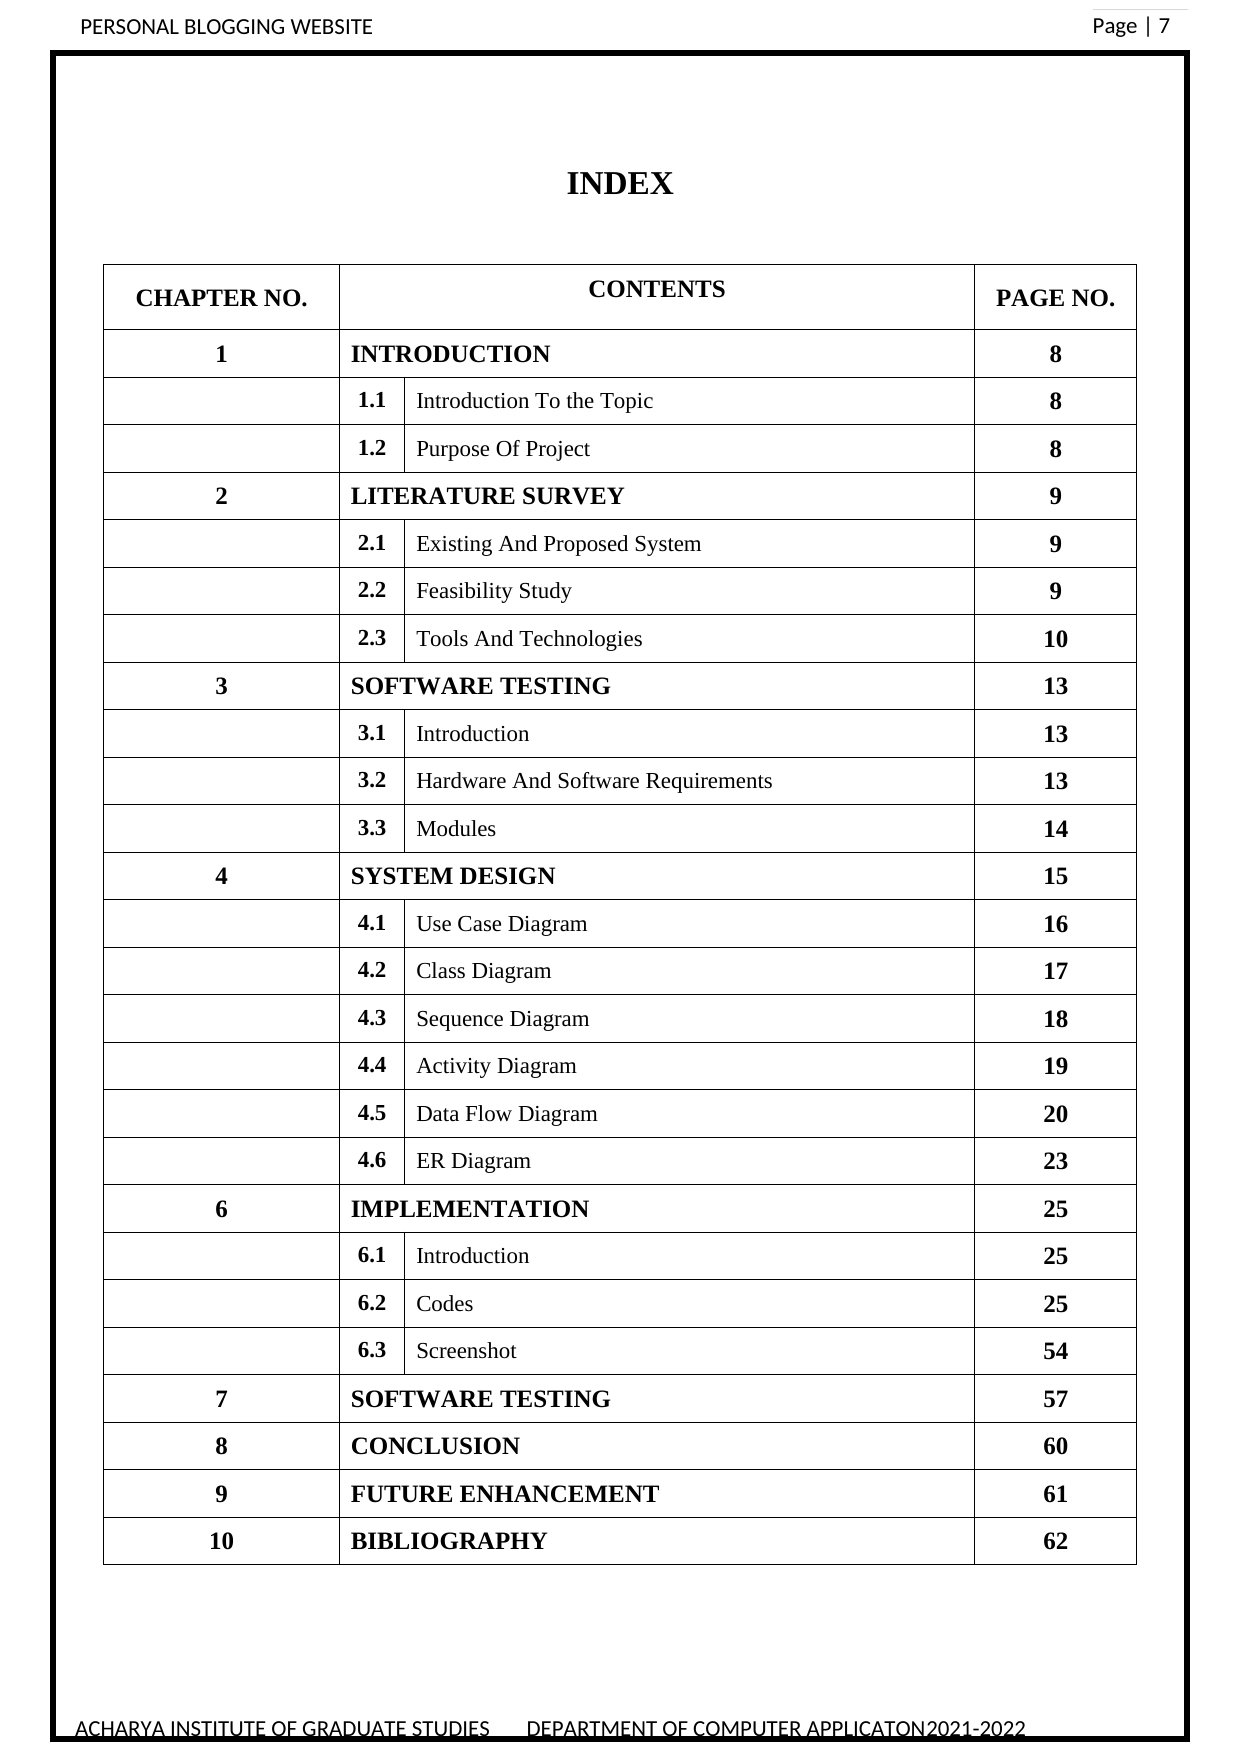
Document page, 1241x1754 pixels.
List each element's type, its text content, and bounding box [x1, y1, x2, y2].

table_header CHAPTER NO. [104, 265, 339, 329]
table_cell FUTURE ENHANCEMENT [340, 1470, 974, 1517]
table_cell CONCLUSION [340, 1423, 974, 1469]
table_cell Existing And Proposed System [405, 520, 974, 567]
table_cell 25 [975, 1233, 1136, 1279]
table_cell BIBLIOGRAPHY [340, 1518, 974, 1564]
table_cell SOFTWARE TESTING [340, 1375, 974, 1422]
table_cell Data Flow Diagram [405, 1090, 974, 1137]
table_cell Tools And Technologies [405, 615, 974, 662]
table_cell 4.1 [340, 900, 404, 947]
table_cell 14 [975, 805, 1136, 852]
table_cell Modules [405, 805, 974, 852]
table_cell [104, 1043, 339, 1089]
table_cell [104, 710, 339, 757]
table_cell LITERATURE SURVEY [340, 473, 974, 519]
table_cell [104, 425, 339, 472]
table_cell 7 [104, 1375, 339, 1422]
table_cell Codes [405, 1280, 974, 1327]
table_cell 10 [104, 1518, 339, 1564]
table_cell 4 [104, 853, 339, 899]
table_cell 8 [975, 378, 1136, 424]
table_cell 6 [104, 1185, 339, 1232]
table_cell 9 [104, 1470, 339, 1517]
table_cell Feasibility Study [405, 568, 974, 614]
table_cell [104, 900, 339, 947]
table_cell 2.2 [340, 568, 404, 614]
table_cell 4.5 [340, 1090, 404, 1137]
table_cell 10 [975, 615, 1136, 662]
table_cell 62 [975, 1518, 1136, 1564]
table_cell 13 [975, 663, 1136, 709]
table_cell 4.6 [340, 1138, 404, 1184]
table_cell 16 [975, 900, 1136, 947]
table_cell Purpose Of Project [405, 425, 974, 472]
table_cell 4.2 [340, 948, 404, 994]
table_cell IMPLEMENTATION [340, 1185, 974, 1232]
table_cell [104, 805, 339, 852]
table_cell [104, 995, 339, 1042]
table_cell 61 [975, 1470, 1136, 1517]
table_cell Activity Diagram [405, 1043, 974, 1089]
table_cell 13 [975, 758, 1136, 804]
table_cell 8 [104, 1423, 339, 1469]
table_cell [104, 1138, 339, 1184]
table_cell [104, 1233, 339, 1279]
table_cell 17 [975, 948, 1136, 994]
table_cell Class Diagram [405, 948, 974, 994]
table_cell 6.1 [340, 1233, 404, 1279]
table_cell Sequence Diagram [405, 995, 974, 1042]
table_cell 2.3 [340, 615, 404, 662]
table_cell 8 [975, 330, 1136, 377]
table_cell 19 [975, 1043, 1136, 1089]
table_cell 1 [104, 330, 339, 377]
table_cell 4.3 [340, 995, 404, 1042]
table_cell 15 [975, 853, 1136, 899]
table_cell 20 [975, 1090, 1136, 1137]
table_cell INTRODUCTION [340, 330, 974, 377]
table_header PAGE NO. [975, 265, 1136, 329]
table_cell 25 [975, 1280, 1136, 1327]
table_cell 23 [975, 1138, 1136, 1184]
table_cell ER Diagram [405, 1138, 974, 1184]
table_cell 3.3 [340, 805, 404, 852]
table_cell SOFTWARE TESTING [340, 663, 974, 709]
table_cell 9 [975, 568, 1136, 614]
table_cell 57 [975, 1375, 1136, 1422]
table_cell Use Case Diagram [405, 900, 974, 947]
table_cell 13 [975, 710, 1136, 757]
table_cell 6.2 [340, 1280, 404, 1327]
table_cell 9 [975, 473, 1136, 519]
table_cell 9 [975, 520, 1136, 567]
table_cell 8 [975, 425, 1136, 472]
table_cell Introduction [405, 1233, 974, 1279]
table_header CONTENTS [340, 265, 974, 329]
table_cell Introduction [405, 710, 974, 757]
table_cell SYSTEM DESIGN [340, 853, 974, 899]
table_cell 6.3 [340, 1328, 404, 1374]
table_cell [104, 758, 339, 804]
table_cell 2 [104, 473, 339, 519]
table_cell 2.1 [340, 520, 404, 567]
table_cell 60 [975, 1423, 1136, 1469]
table_cell 3 [104, 663, 339, 709]
table_cell [104, 1328, 339, 1374]
table_cell 1.1 [340, 378, 404, 424]
table_cell [104, 615, 339, 662]
table_cell Hardware And Software Requirements [405, 758, 974, 804]
table_cell [104, 1090, 339, 1137]
table_cell 54 [975, 1328, 1136, 1374]
table_cell [104, 378, 339, 424]
table_cell Screenshot [405, 1328, 974, 1374]
table_cell 3.1 [340, 710, 404, 757]
text INDEX [75, 163, 1165, 202]
table_cell 18 [975, 995, 1136, 1042]
table_cell [104, 948, 339, 994]
table_cell [104, 1280, 339, 1327]
table_cell 4.4 [340, 1043, 404, 1089]
table_cell Introduction To the Topic [405, 378, 974, 424]
table_cell 25 [975, 1185, 1136, 1232]
table_cell [104, 520, 339, 567]
table_cell 1.2 [340, 425, 404, 472]
table_cell [104, 568, 339, 614]
table_cell 3.2 [340, 758, 404, 804]
